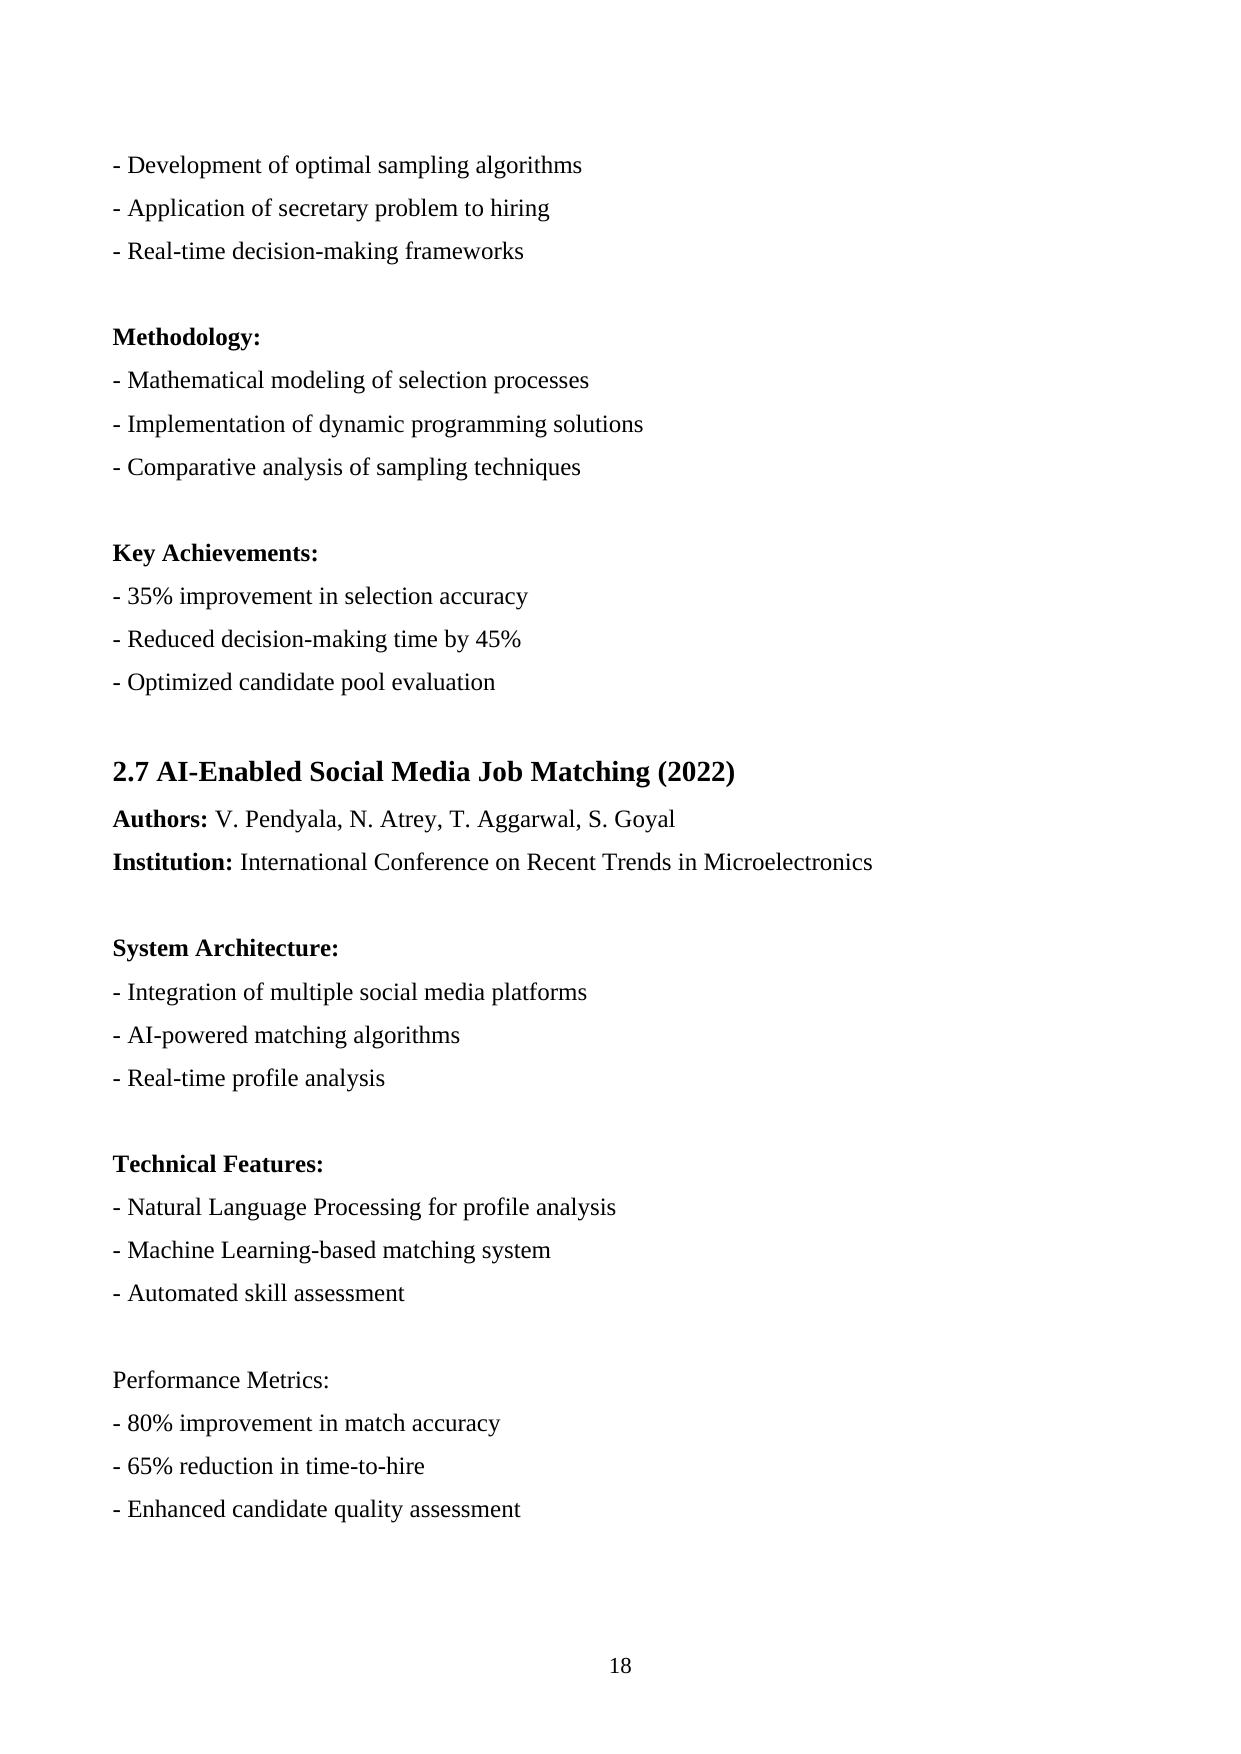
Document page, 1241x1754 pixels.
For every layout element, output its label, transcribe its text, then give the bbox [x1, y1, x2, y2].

text Institution: International Conference on Recent Trends in Microelectronics [112, 847, 1128, 876]
text - 80% improvement in match accuracy [112, 1408, 1128, 1437]
text - 35% improvement in selection accuracy [112, 581, 1128, 610]
text - Integration of multiple social media platforms [112, 977, 1128, 1005]
text 2.7 AI-Enabled Social Media Job Matching (2022) [112, 754, 1128, 787]
text - Comparative analysis of sampling techniques [112, 452, 1128, 481]
text Key Achievements: [112, 538, 1128, 567]
text - Automated skill assessment [112, 1278, 1128, 1307]
text - Optimized candidate pool evaluation [112, 667, 1128, 696]
text System Architecture: [112, 933, 1128, 962]
text - Reduced decision-making time by 45% [112, 624, 1128, 653]
text - 65% reduction in time-to-hire [112, 1451, 1128, 1480]
text - Real-time profile analysis [112, 1063, 1128, 1092]
text - Development of optimal sampling algorithms [112, 150, 1128, 179]
text Technical Features: [112, 1149, 1128, 1178]
text Performance Metrics: [112, 1365, 1128, 1393]
text - Enhanced candidate quality assessment [112, 1494, 1128, 1523]
text - Natural Language Processing for profile analysis [112, 1192, 1128, 1221]
text - Mathematical modeling of selection processes [112, 366, 1128, 394]
text - Real-time decision-making frameworks [112, 236, 1128, 265]
text - Machine Learning-based matching system [112, 1235, 1128, 1264]
text - AI-powered matching algorithms [112, 1020, 1128, 1048]
text - Implementation of dynamic programming solutions [112, 409, 1128, 437]
text Methodology: [112, 322, 1128, 351]
text - Application of secretary problem to hiring [112, 193, 1128, 222]
text Authors: V. Pendyala, N. Atrey, T. Aggarwal, S. Goyal [112, 804, 1128, 833]
